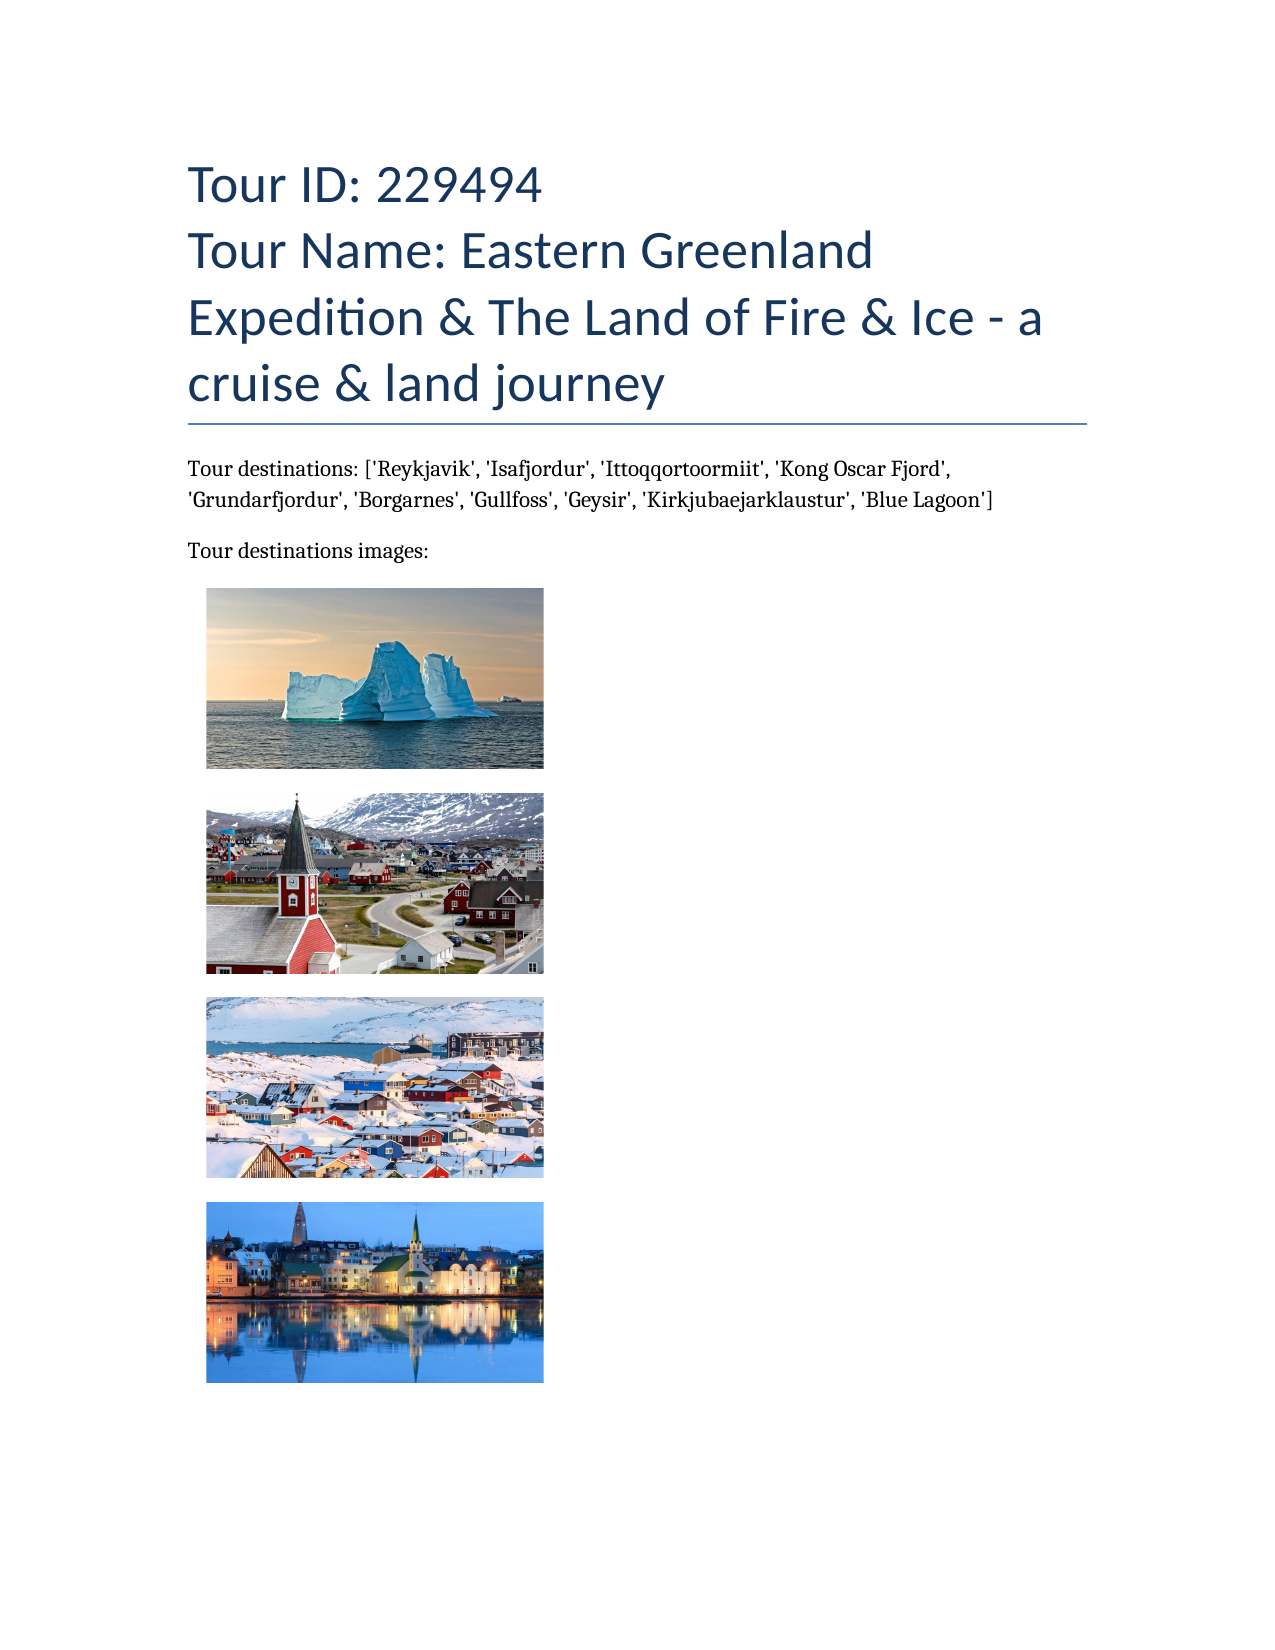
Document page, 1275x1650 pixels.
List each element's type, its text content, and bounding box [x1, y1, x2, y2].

picture [206, 588, 544, 769]
text Tour destinations images: [187, 537, 1087, 564]
title Tour ID: 229494 Tour Name: Eastern Greenland Expedition & The Land of Fire & Ice - a cruise & land journey [187, 150, 1087, 425]
text Tour destinations: ['Reykjavik', 'Isafjordur', 'Ittoqqortoormiit', 'Kong Oscar Fjord', 'Grundarfjordur', 'Borgarnes', 'Gullfoss', 'Geysir', 'Kirkjubaejarklaustur', 'Blue Lagoon'] [187, 456, 1087, 513]
picture [206, 1202, 544, 1383]
picture [206, 997, 544, 1178]
picture [206, 793, 544, 974]
